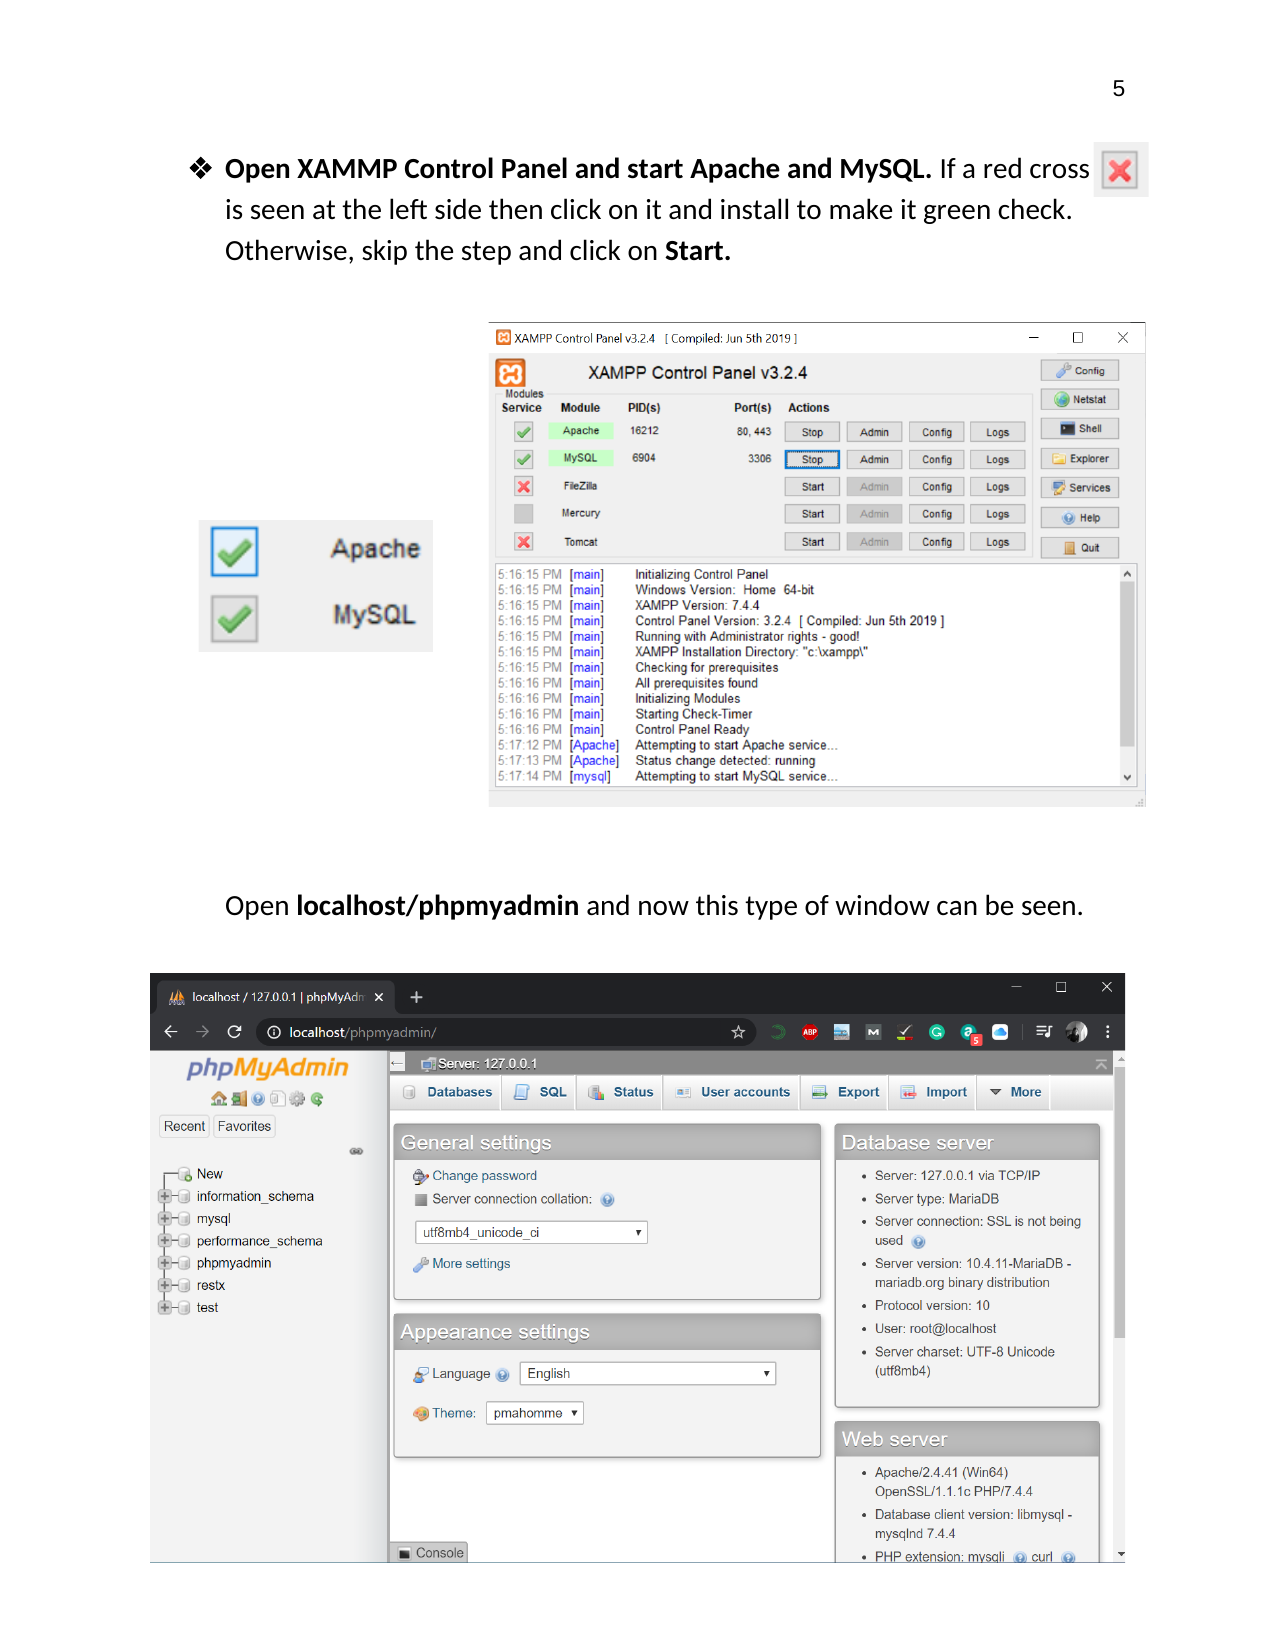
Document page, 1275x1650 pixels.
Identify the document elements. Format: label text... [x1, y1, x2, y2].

picture [1093, 142, 1149, 197]
text Open localhost/phpmyadmin and now this type of window can be seen. [150, 887, 1125, 922]
list Open XAMMP Control Panel and start Apache and MySQL. If a red cross is seen at the left side then click on it and install to make it green check. [187, 150, 1125, 227]
picture [198, 520, 433, 652]
picture [150, 973, 1125, 1563]
list Otherwise, skip the step and click on Start. [225, 232, 1125, 267]
picture [488, 322, 1146, 807]
